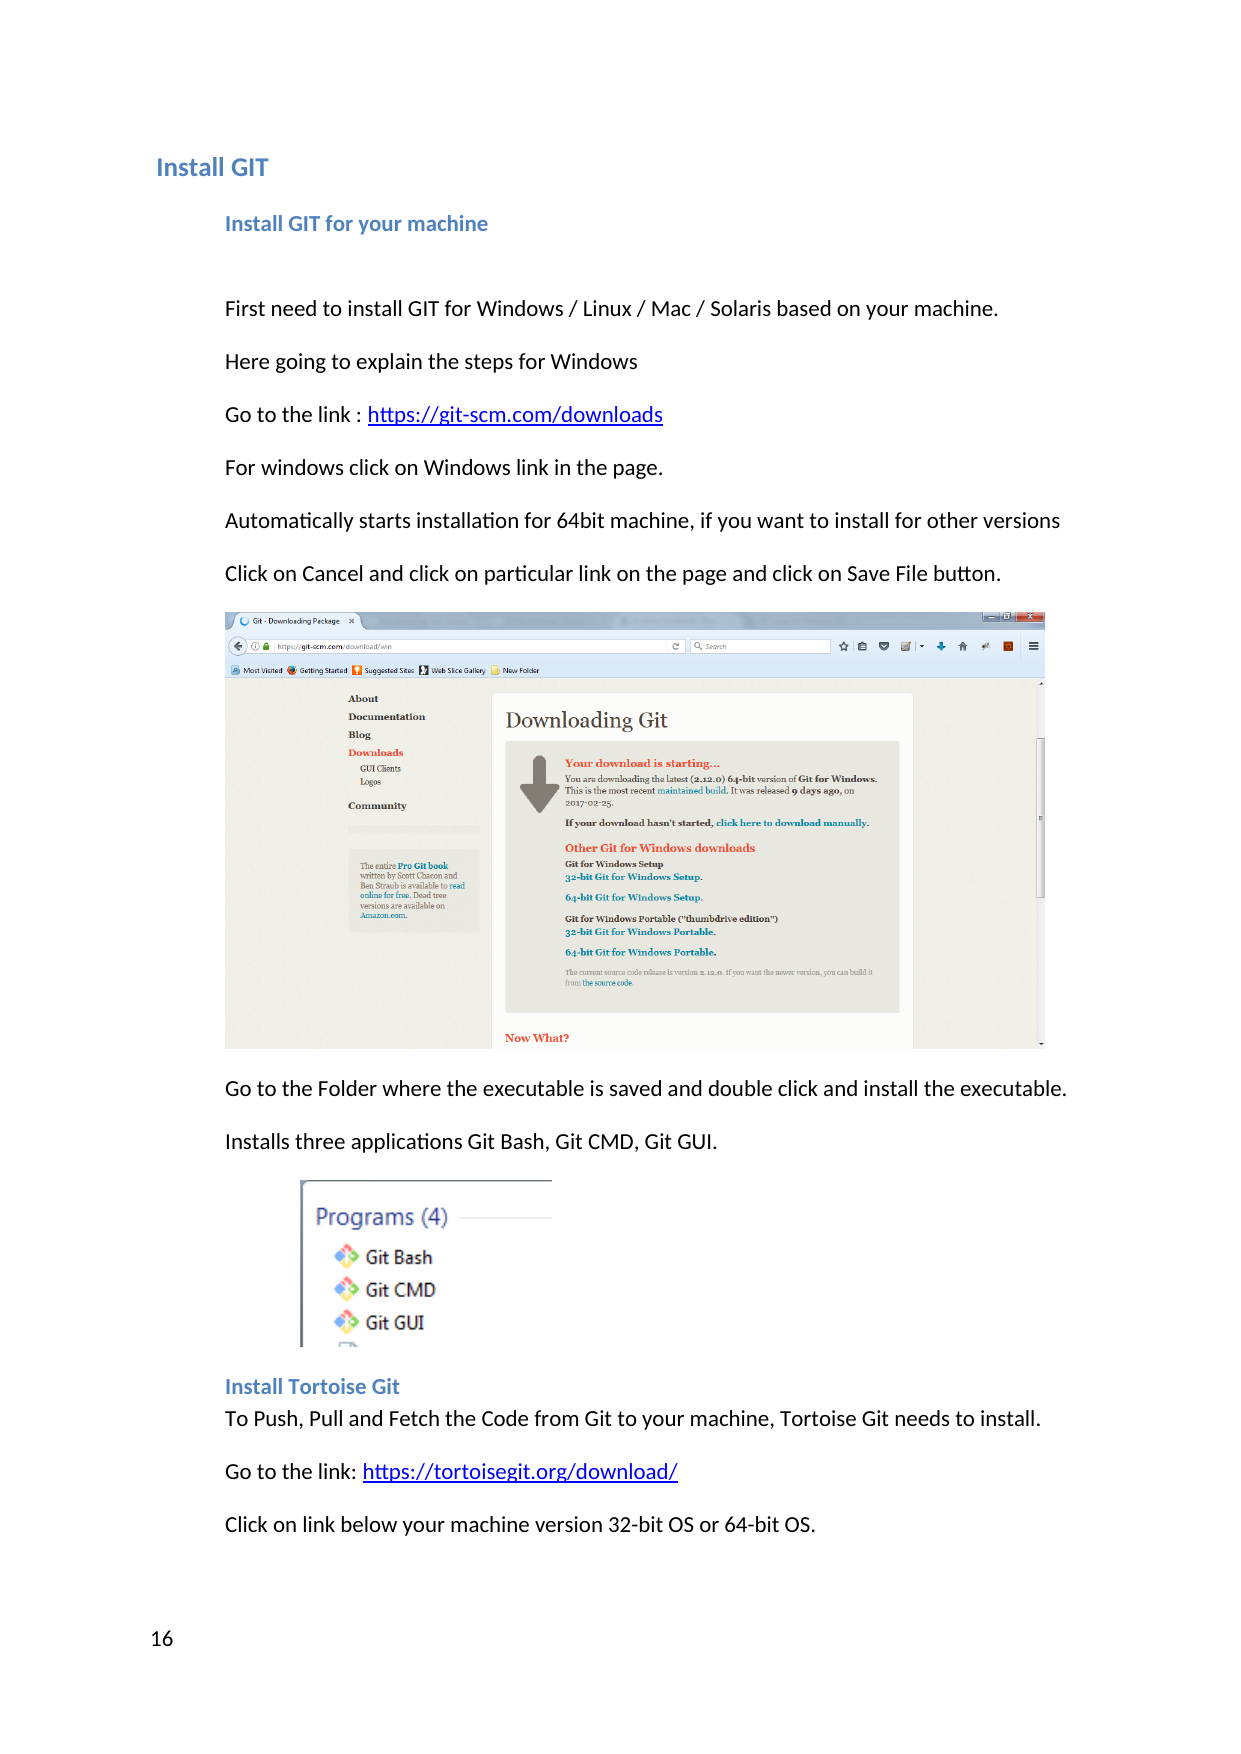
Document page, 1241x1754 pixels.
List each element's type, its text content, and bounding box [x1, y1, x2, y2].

text Click on Cancel and click on particular link on the page and click on Save File button. [150, 559, 1090, 587]
text Installs three applications Git Bash, Git CMD, Git GUI. [150, 1127, 1090, 1155]
text Go to the link : https://git-scm.com/downloads [150, 400, 1090, 428]
text For windows click on Windows link in the page. [150, 453, 1090, 481]
subtitle Install GIT for your machine [150, 209, 1090, 237]
text Automatically starts installation for 64bit machine, if you want to install for other versions [150, 506, 1090, 534]
text Here going to explain the steps for Windows [150, 347, 1090, 375]
subtitle Install Tortoise Git [150, 1372, 1090, 1400]
picture [225, 612, 1046, 1049]
text Go to the link: https://tortoisegit.org/download/ [150, 1457, 1090, 1485]
picture [300, 1180, 552, 1347]
text Click on link below your machine version 32-bit OS or 64-bit OS. [150, 1510, 1090, 1538]
text To Push, Pull and Fetch the Code from Git to your machine, Tortoise Git needs to install. [150, 1404, 1090, 1432]
text Go to the Folder where the executable is saved and double click and install the executable. [150, 1074, 1090, 1102]
text First need to install GIT for Windows / Linux / Mac / Solaris based on your machine. [150, 294, 1090, 322]
subtitle Install GIT [150, 150, 1090, 183]
